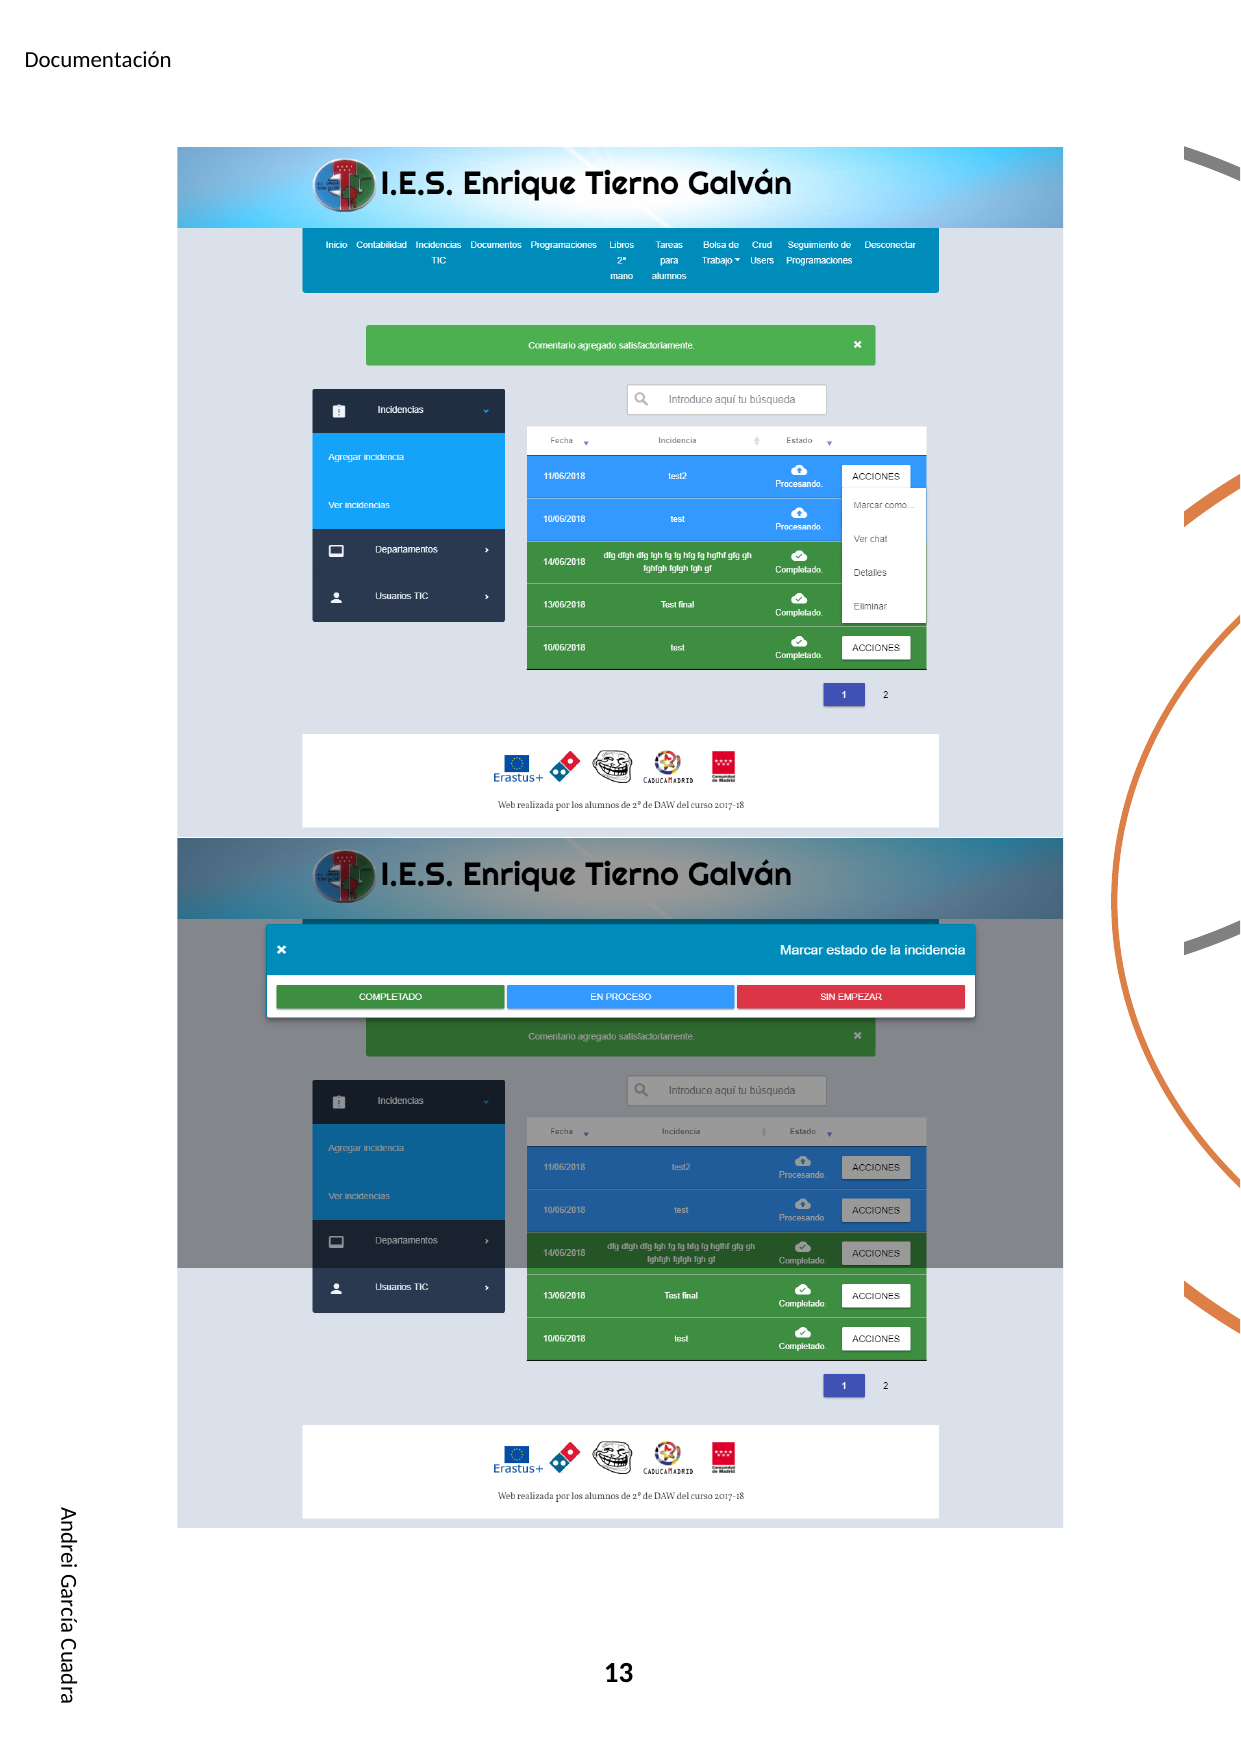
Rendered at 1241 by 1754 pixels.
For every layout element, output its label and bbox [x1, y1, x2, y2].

picture [177, 838, 1064, 1528]
picture [177, 147, 1064, 837]
